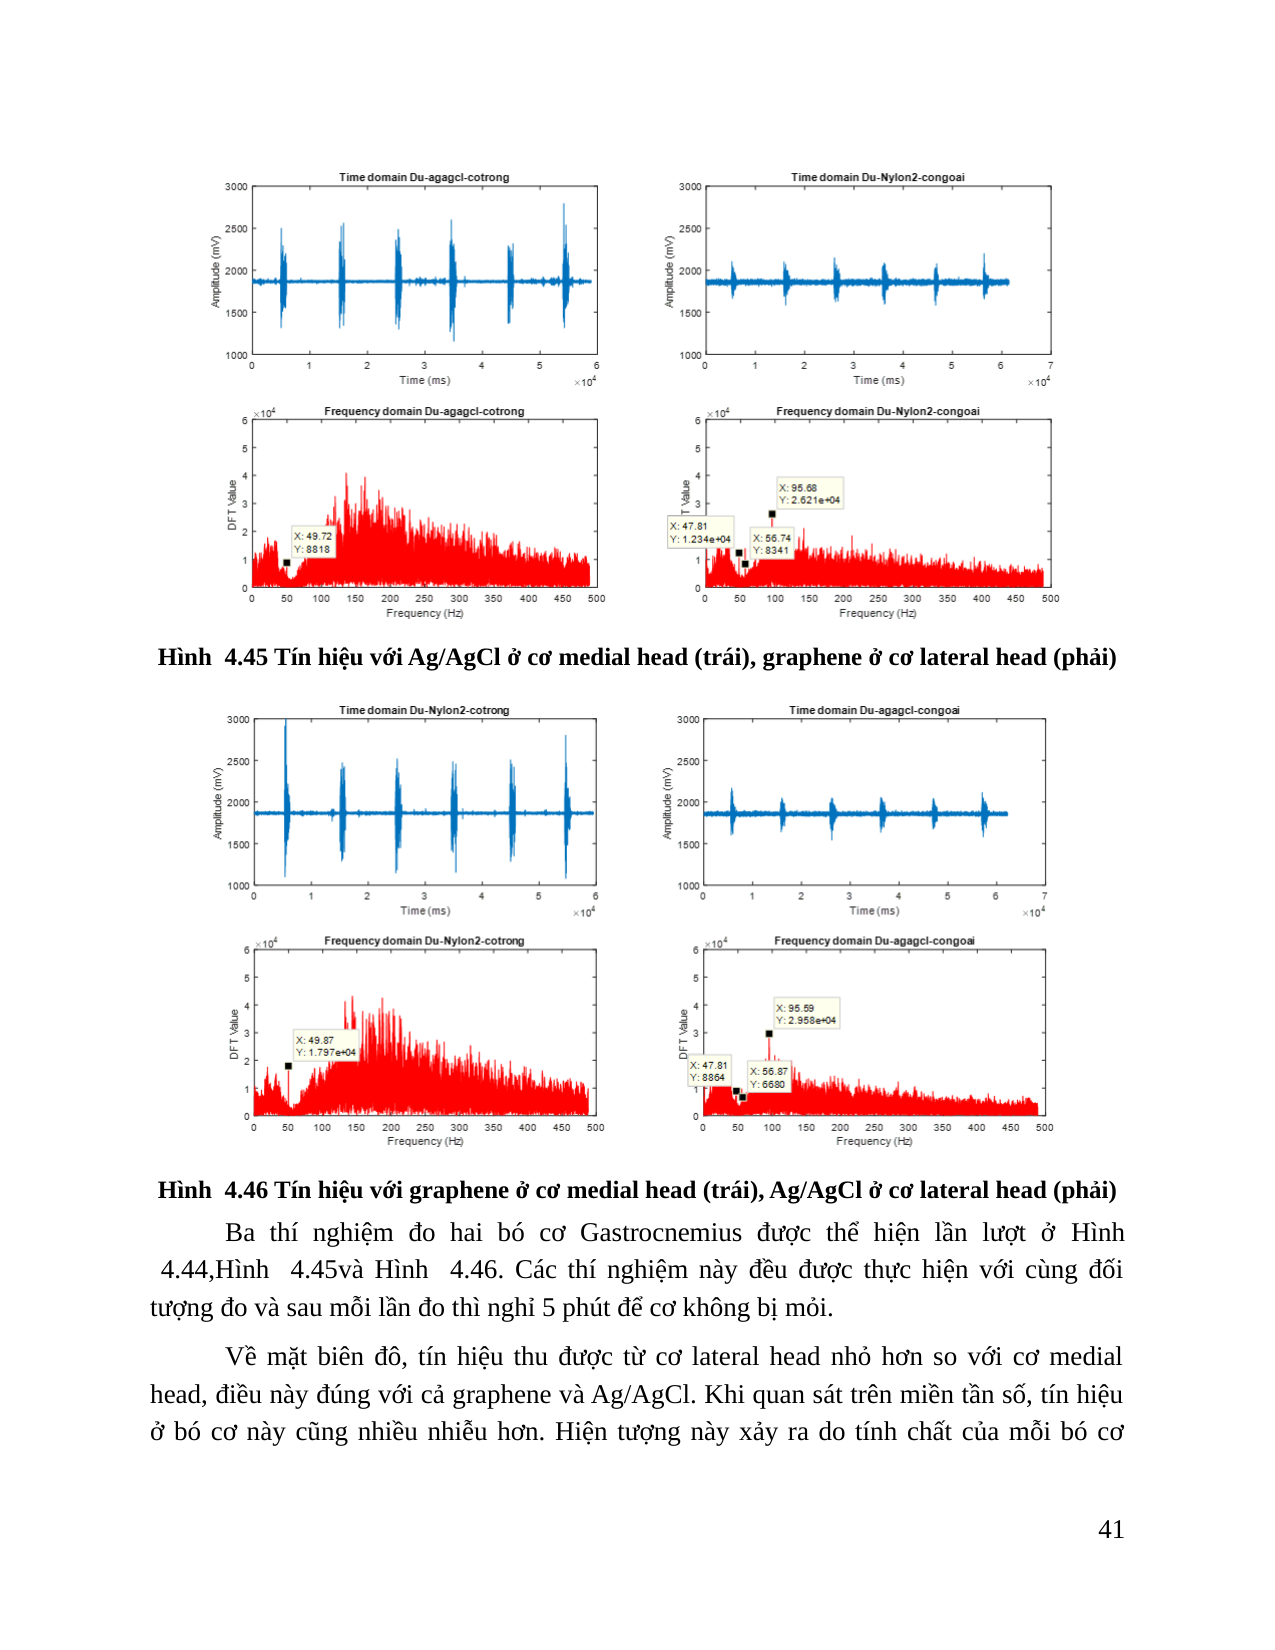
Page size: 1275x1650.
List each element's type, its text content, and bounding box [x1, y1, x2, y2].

picture [201, 150, 1074, 624]
picture [204, 683, 1071, 1157]
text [150, 1340, 1125, 1446]
